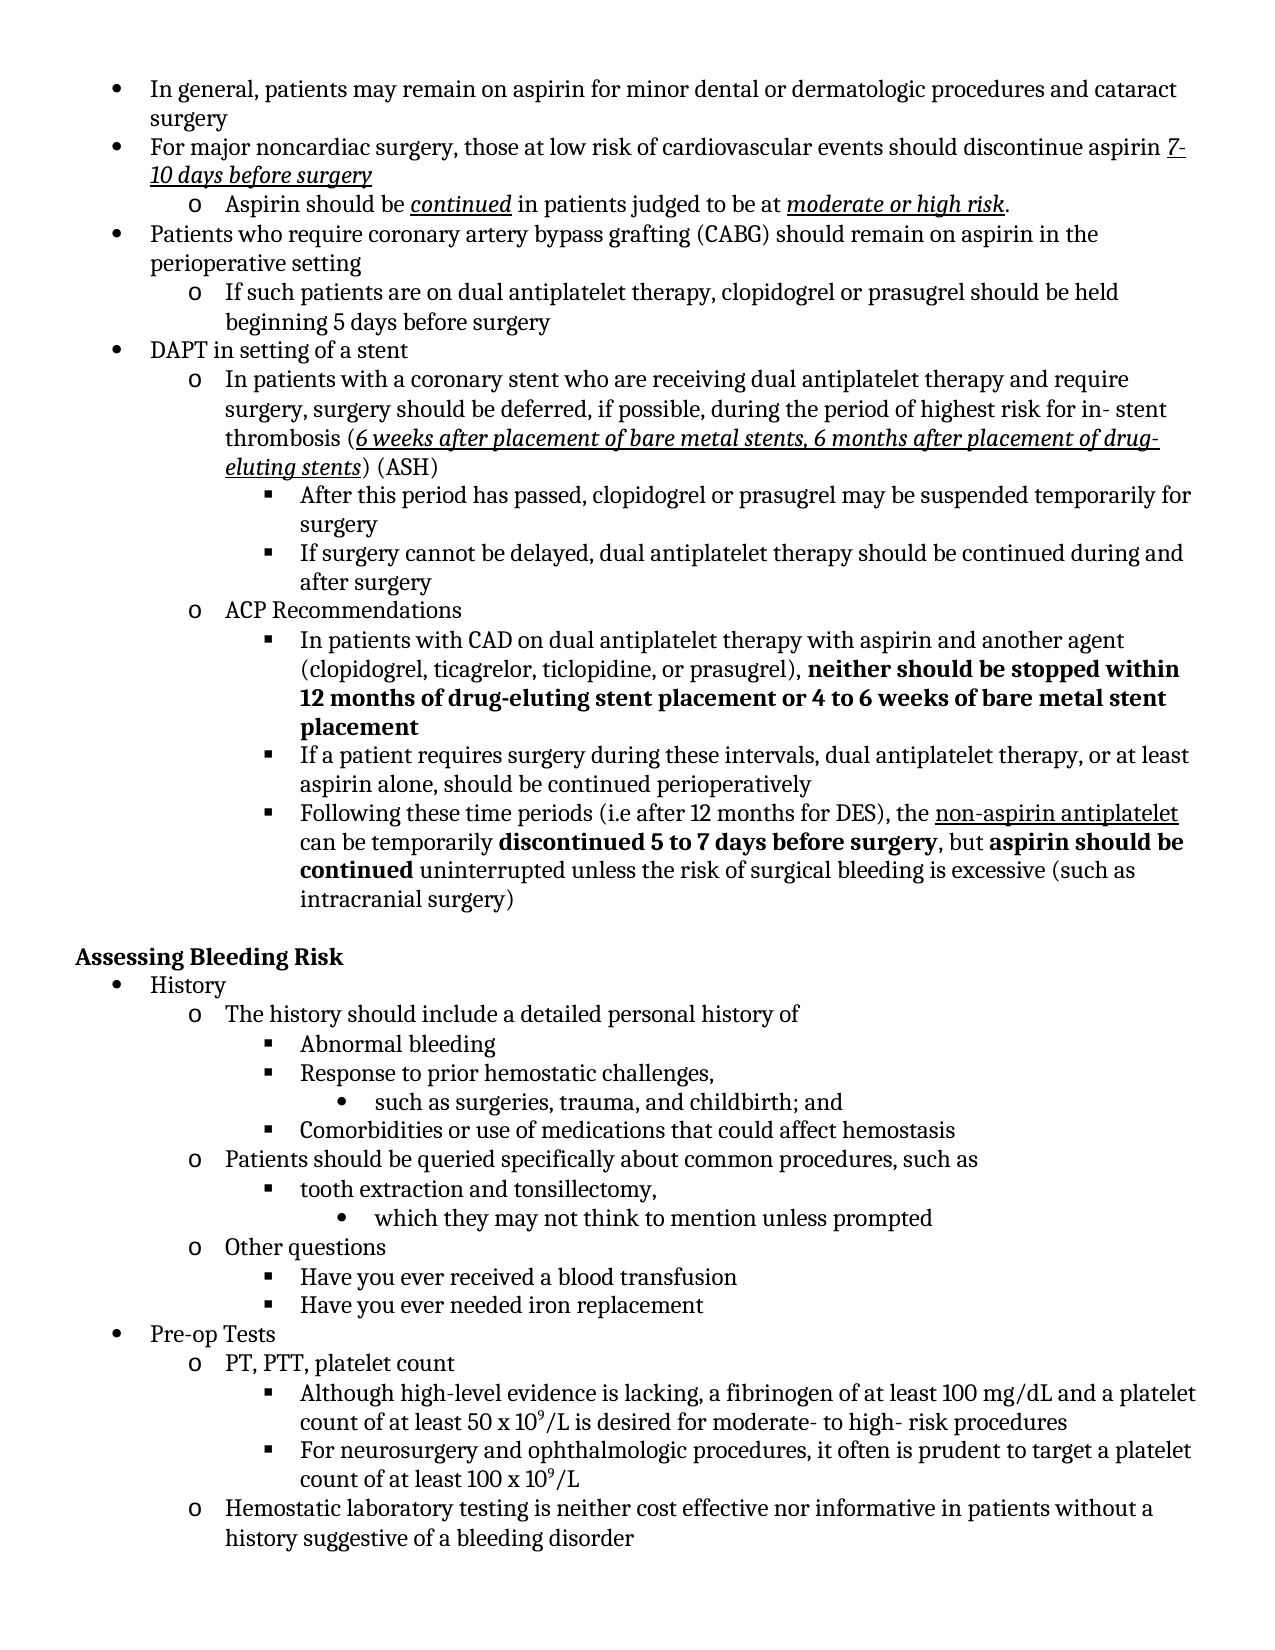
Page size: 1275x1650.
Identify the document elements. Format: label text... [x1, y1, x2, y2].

list DAPT in setting of a stent [112, 336, 1200, 365]
list such as surgeries, trauma, and childbirth; and [337, 1087, 1200, 1116]
list Response to prior hemostatic challenges, [262, 1059, 1200, 1087]
list Although high-level evidence is lacking, a fibrinogen of at least 100 mg/dL and a platelet count of at least 50 x 109/L is desired for moderate- to high- risk procedures [262, 1379, 1200, 1436]
list Abnormal bleeding [262, 1030, 1200, 1059]
list If such patients are on dual antiplatelet therapy, clopidogrel or prasugrel should be held beginning 5 days before surgery [187, 277, 1200, 336]
list In general, patients may remain on aspirin for minor dental or dermatologic procedures and cataract surgery [112, 75, 1200, 132]
text Assessing Bleeding Risk [75, 942, 1200, 971]
list History [112, 971, 1200, 1000]
list Following these time periods (i.e after 12 months for DES), the non-aspirin antiplatelet can be temporarily discontinued 5 to 7 days before surgery, but aspirin should be continued uninterrupted unless the risk of surgical bleeding is excessive (such as intracranial surgery) [262, 799, 1200, 914]
list Have you ever needed iron replacement [262, 1291, 1200, 1320]
list Patients who require coronary artery bypass grafting (CABG) should remain on aspirin in the perioperative setting [112, 220, 1200, 277]
list Hemostatic laboratory testing is neither cost effective nor informative in patients without a history suggestive of a bleeding disorder [187, 1494, 1200, 1552]
list For neurosurgery and ophthalmologic procedures, it often is prudent to target a platelet count of at least 100 x 109/L [262, 1436, 1200, 1494]
list PT, PTT, platelet count [187, 1349, 1200, 1379]
list After this period has passed, clopidogrel or prasugrel may be suspended temporarily for surgery [262, 481, 1200, 539]
list Pre-op Tests [112, 1320, 1200, 1349]
list If surgery cannot be delayed, dual antiplatelet therapy should be continued during and after surgery [262, 539, 1200, 596]
list For major noncardiac surgery, those at low risk of cardiovascular events should discontinue aspirin 7-10 days before surgery [112, 132, 1200, 190]
list Patients should be queried specifically about common procedures, such as [187, 1145, 1200, 1175]
list In patients with a coronary stent who are receiving dual antiplatelet therapy and require surgery, surgery should be deferred, if possible, during the period of highest risk for in- stent thrombosis (6 weeks after placement of bare metal stents, 6 months after placement of drug-eluting stents) (ASH) [187, 365, 1200, 481]
list The history should include a detailed personal history of [187, 1000, 1200, 1030]
list ACP Recommendations [187, 596, 1200, 626]
list Comorbidities or use of medications that could affect hemostasis [262, 1116, 1200, 1145]
list which they may not think to mention unless prompted [337, 1204, 1200, 1232]
list Have you ever received a blood transfusion [262, 1262, 1200, 1291]
list If a patient requires surgery during these intervals, dual antiplatelet therapy, or at least aspirin alone, should be continued perioperatively [262, 741, 1200, 799]
list Other questions [187, 1232, 1200, 1262]
list tooth extraction and tonsillectomy, [262, 1175, 1200, 1204]
list In patients with CAD on dual antiplatelet therapy with aspirin and another agent (clopidogrel, ticagrelor, ticlopidine, or prasugrel), neither should be stopped within 12 months of drug-eluting stent placement or 4 to 6 weeks of bare metal stent placement [262, 626, 1200, 741]
list Aspirin should be continued in patients judged to be at moderate or high risk. [187, 190, 1200, 220]
